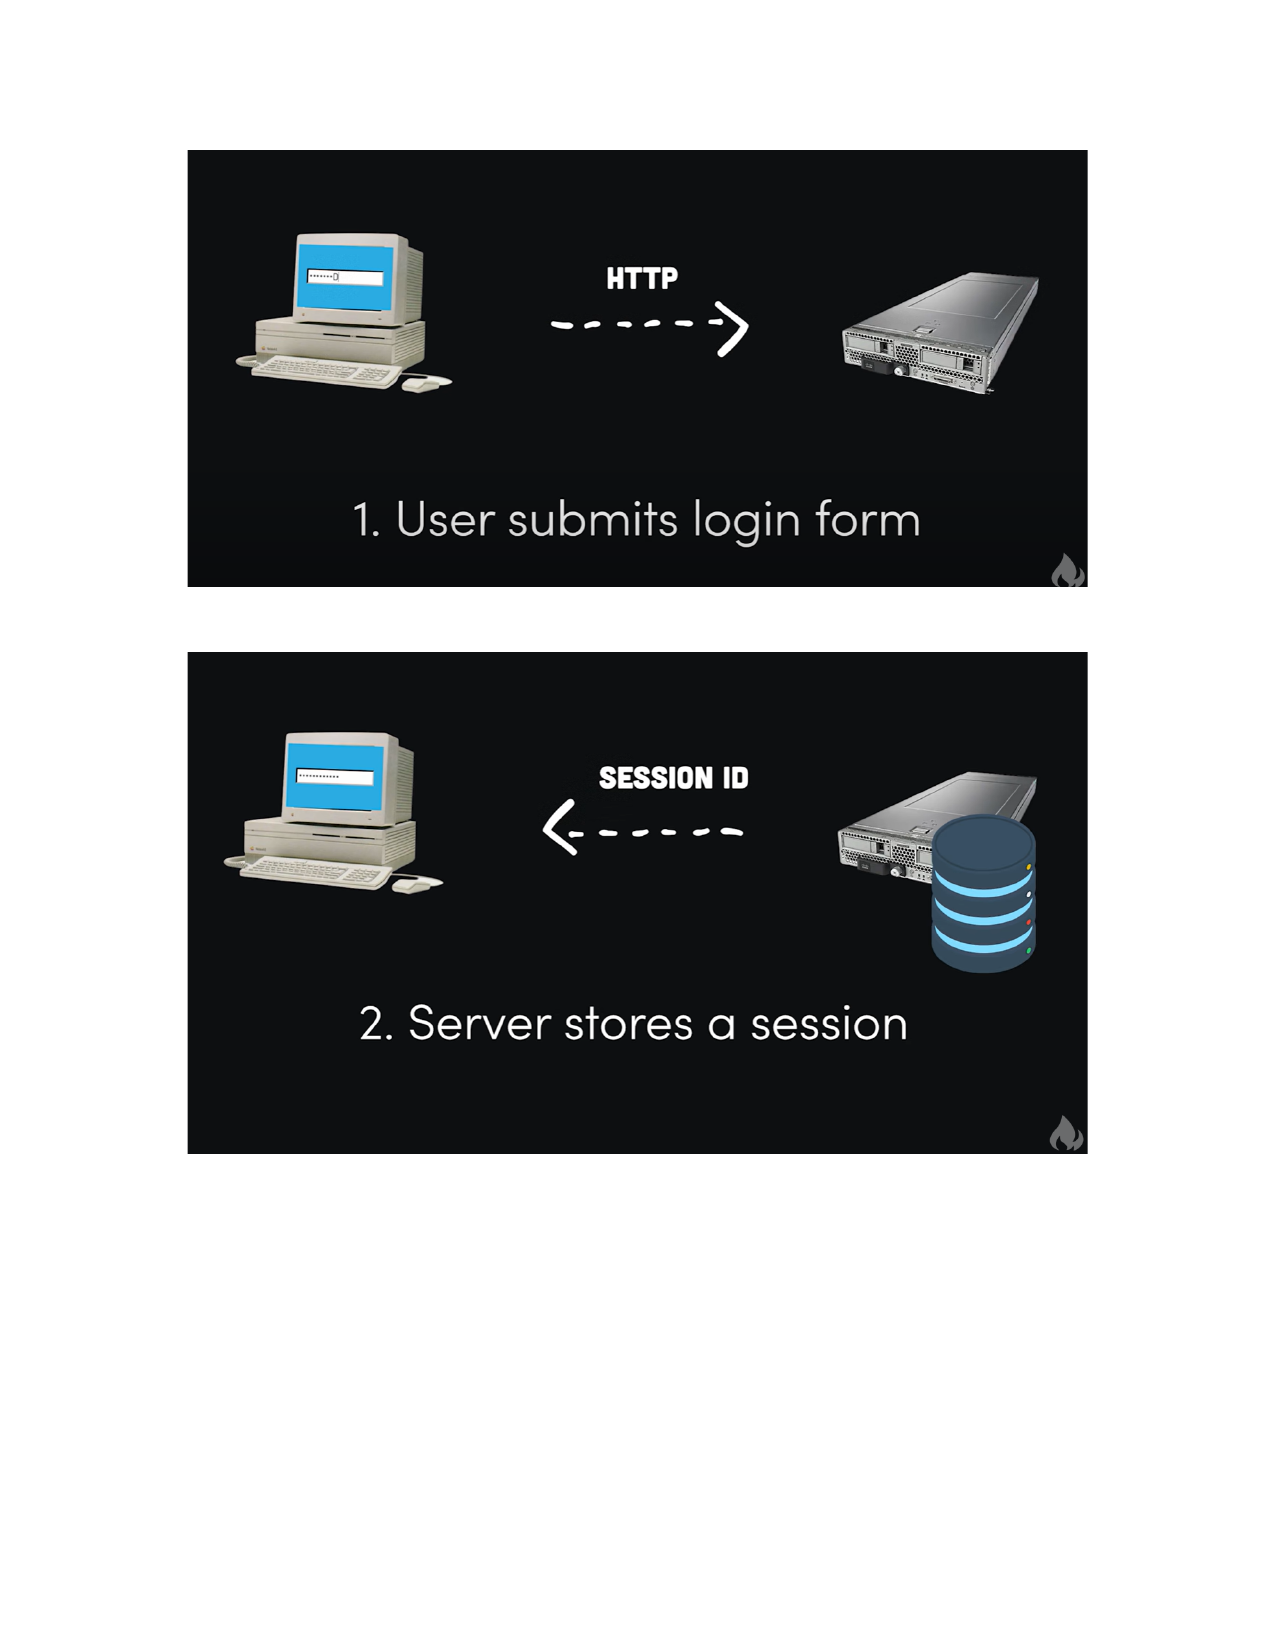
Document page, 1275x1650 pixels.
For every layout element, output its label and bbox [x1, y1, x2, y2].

picture [187, 150, 1088, 587]
picture [187, 652, 1088, 1154]
